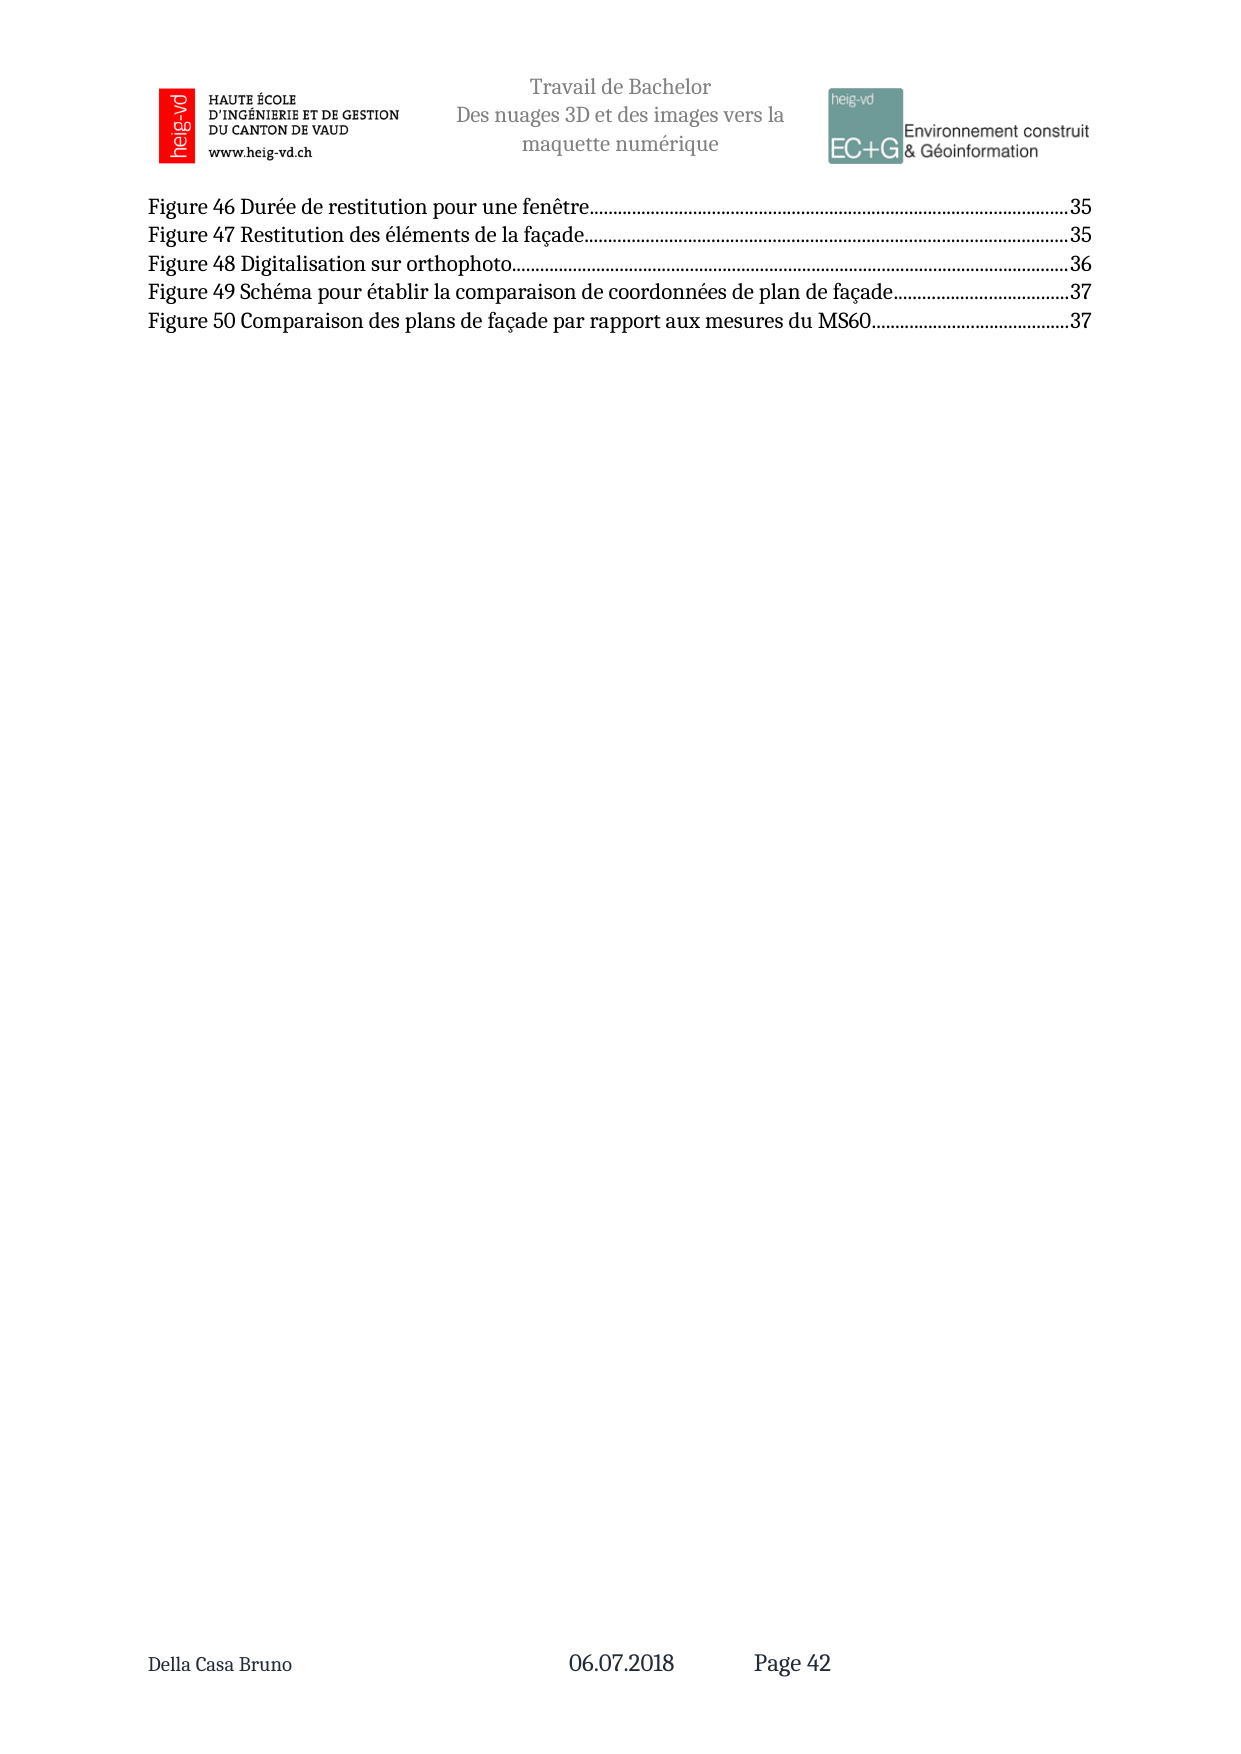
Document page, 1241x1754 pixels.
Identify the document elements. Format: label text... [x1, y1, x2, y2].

text Figure 47 Restitution des éléments de la façade 35 [148, 222, 1093, 248]
picture [147, 87, 410, 165]
text Figure 46 Durée de restitution pour une fenêtre 35 [148, 194, 1093, 220]
text Figure 50 Comparaison des plans de façade par rapport aux mesures du MS60 37 [148, 307, 1093, 334]
text Figure 49 Schéma pour établir la comparaison de coordonnées de plan de façade 37 [148, 279, 1093, 305]
picture [827, 87, 1093, 165]
text Figure 48 Digitalisation sur orthophoto 36 [148, 251, 1093, 277]
